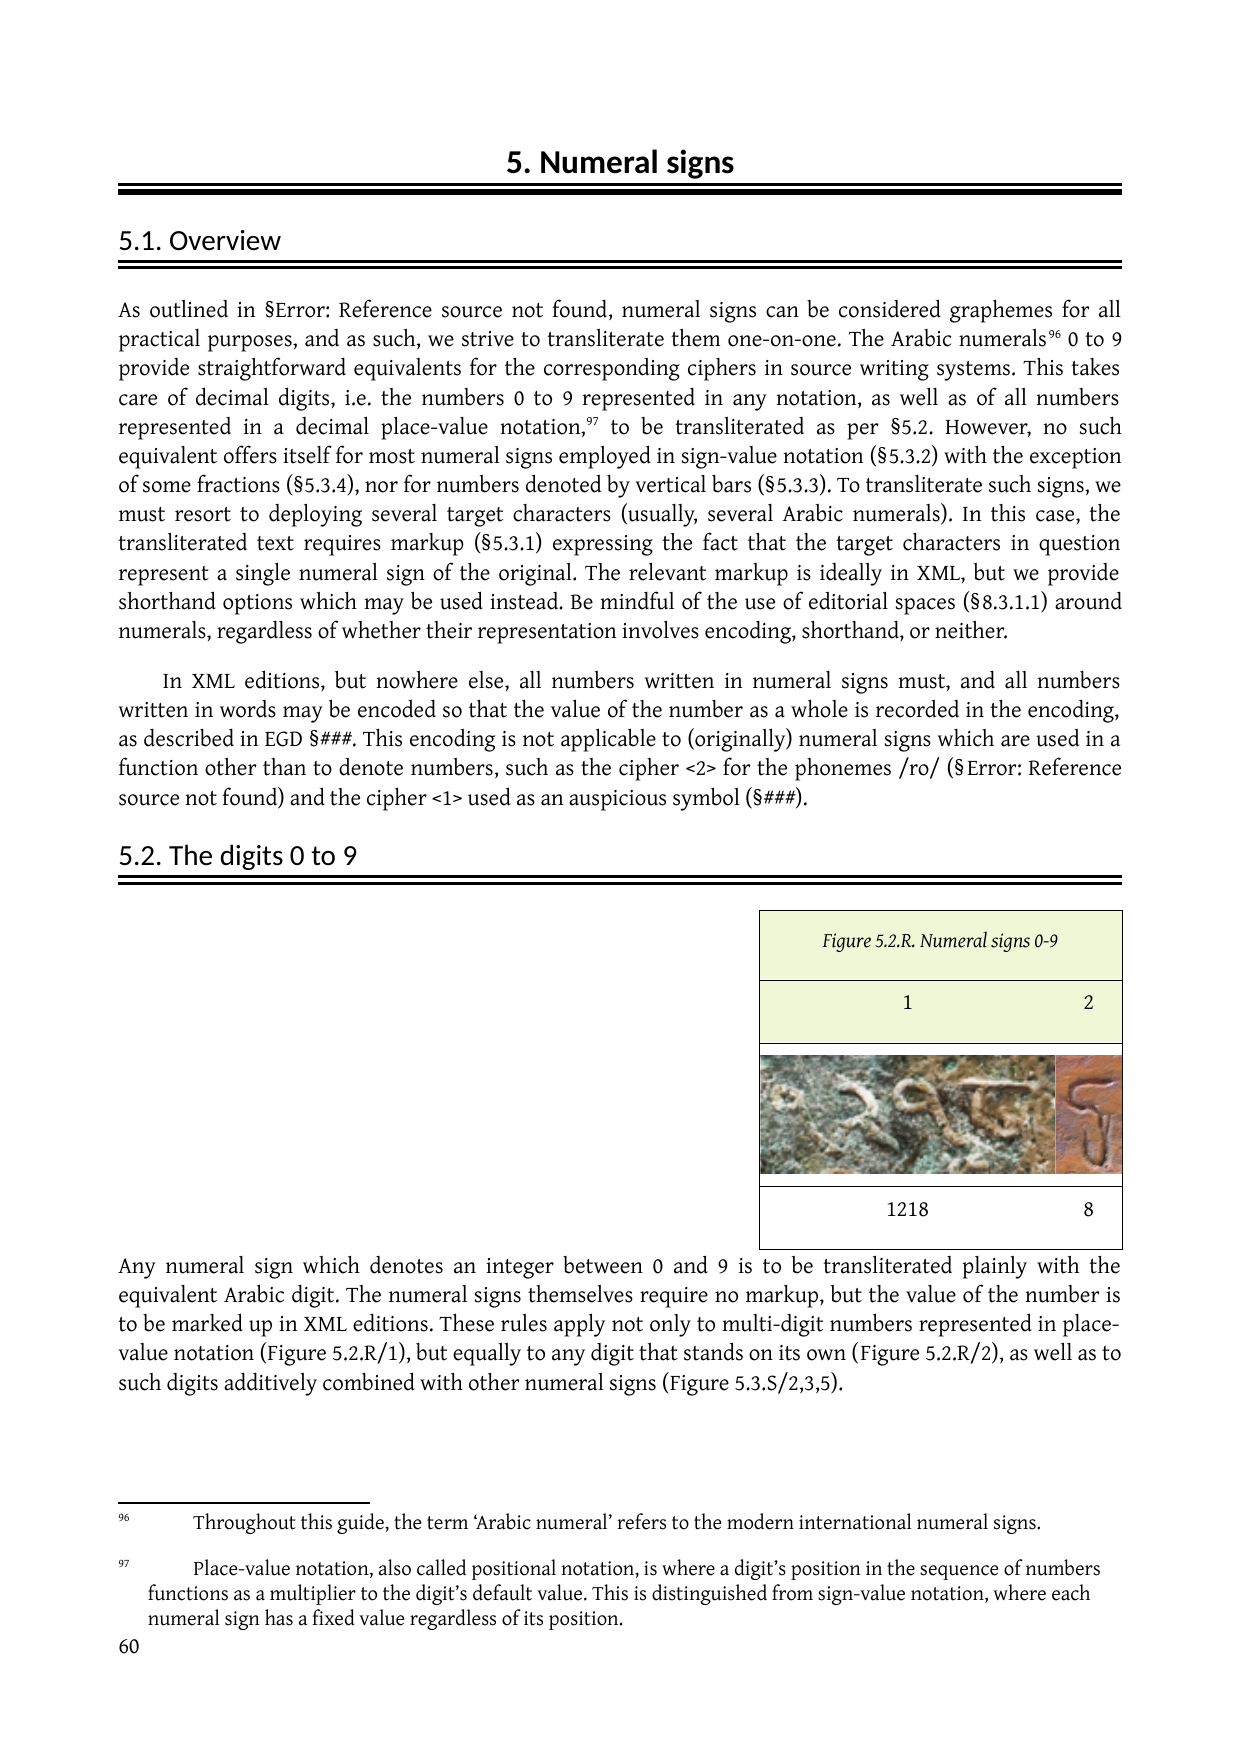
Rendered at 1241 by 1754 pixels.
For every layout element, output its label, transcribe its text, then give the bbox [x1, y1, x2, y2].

table_cell 2 [1055, 981, 1122, 1042]
subtitle Numeral signs [118, 143, 1122, 183]
subtitle Overview [118, 220, 1122, 260]
table_cell 1 [760, 981, 1055, 1042]
subtitle The digits 0 to 9 [118, 836, 1122, 875]
picture [760, 1055, 1123, 1174]
text Any numeral sign which denotes an integer between 0 and 9 is to be transliterated plainly with the equivalent Arabic digit. The numeral signs themselves require no markup, but the value of the number is to be marked up in XML editions. These rules apply not only to multi-digit numbers represented in place-value notation (Figure 5.2.A/1), but equally to any digit that stands on its own (Figure 5.2.A/2), as well as to such digits additively combined with other numeral signs (Figure 5.3.A/2,3,5). [118, 1250, 1122, 1396]
table_cell 8 [1055, 1187, 1122, 1249]
table_cell [760, 1044, 1055, 1055]
table_cell [760, 1174, 1055, 1186]
table_cell [1055, 1174, 1122, 1186]
table_cell [1055, 1044, 1122, 1055]
table_cell 1218 [760, 1187, 1055, 1249]
